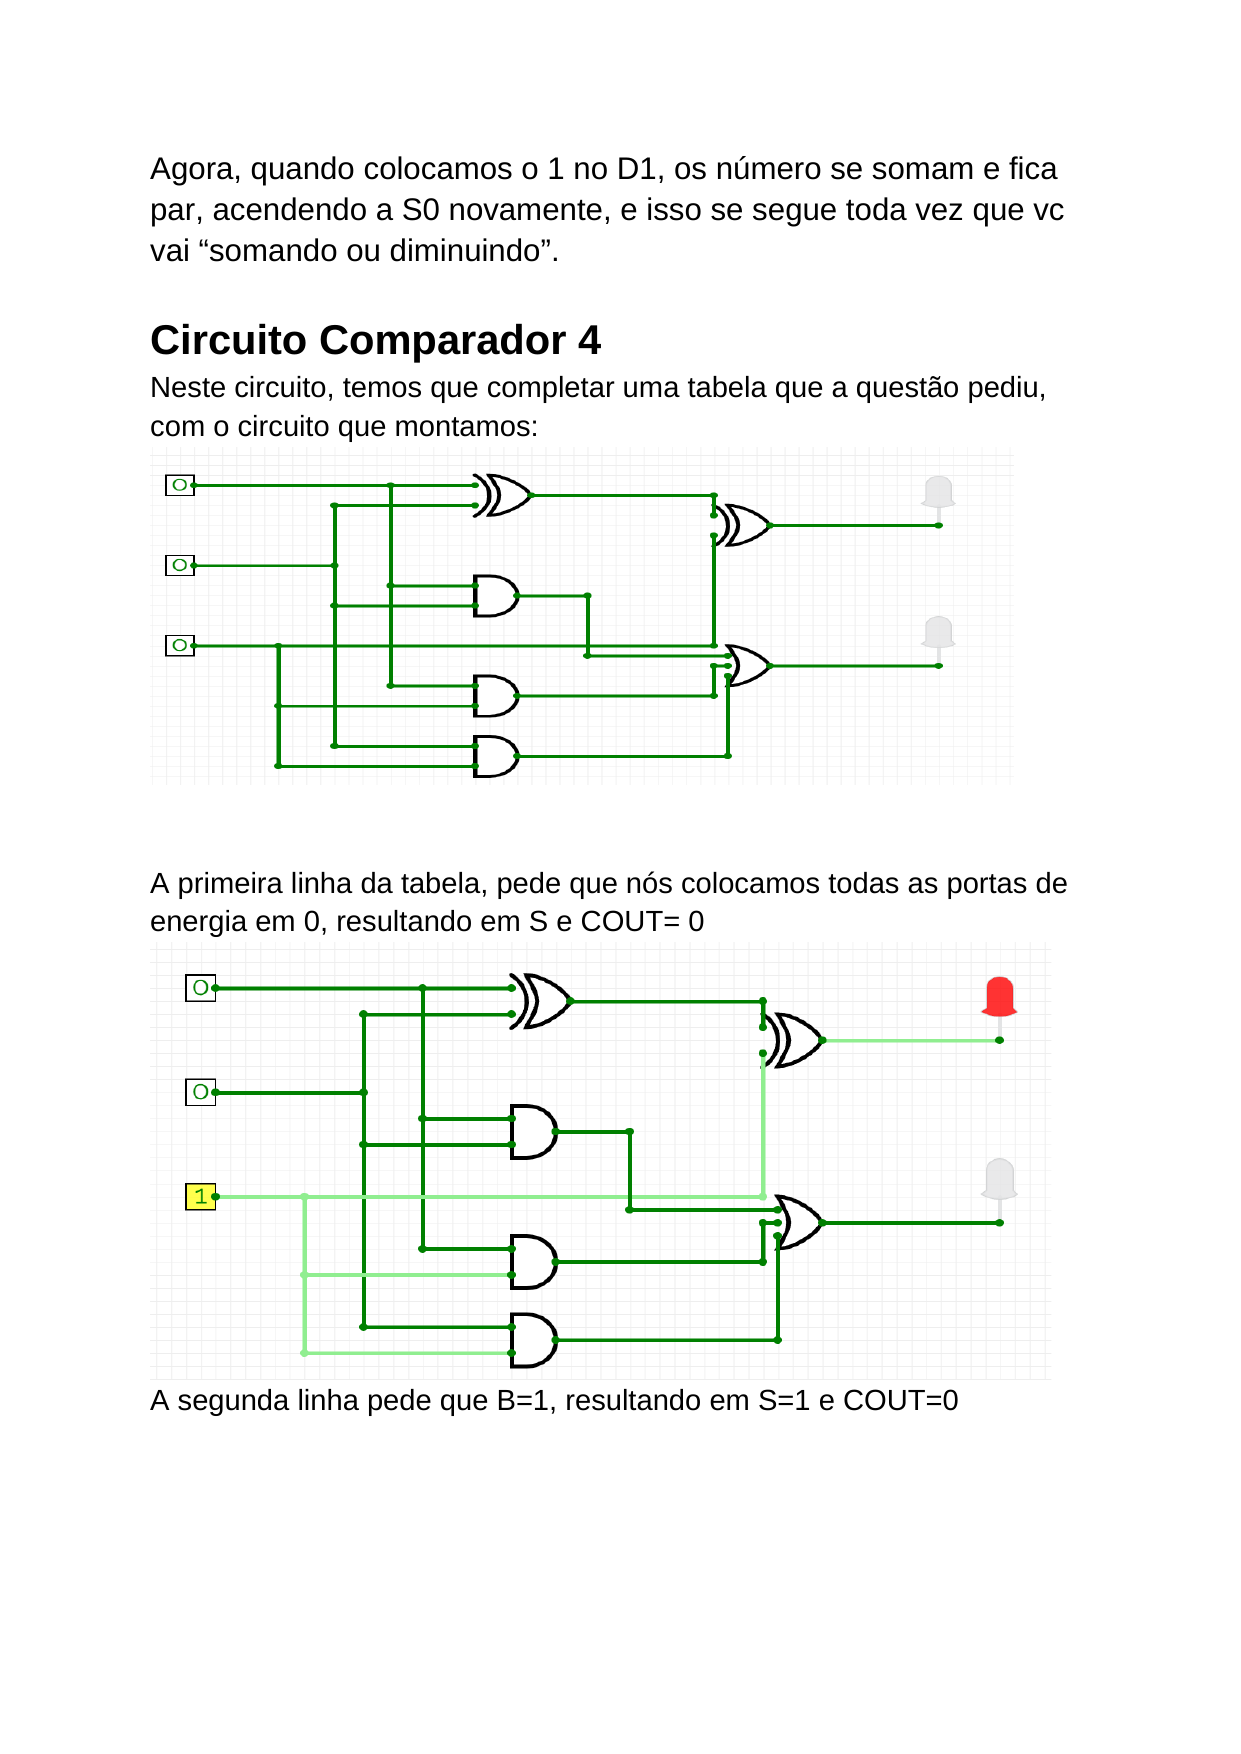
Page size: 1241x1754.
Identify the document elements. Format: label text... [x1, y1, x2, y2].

picture [150, 447, 1014, 785]
text A segunda linha pede que B=1, resultando em S=1 e COUT=0 [150, 1383, 1090, 1417]
text Circuito Comparador 4 [150, 315, 1090, 363]
text A primeira linha da tabela, pede que nós colocamos todas as portas de [150, 866, 1090, 899]
text energia em 0, resultando em S e COUT= 0 [150, 904, 1090, 938]
text Agora, quando colocamos o 1 no D1, os número se somam e fica par, acendendo a S0 novamente, e isso se segue toda vez que vc vai “somando ou diminuindo”. [150, 150, 1090, 268]
text Neste circuito, temos que completar uma tabela que a questão pediu, com o circuito que montamos: [150, 370, 1090, 442]
picture [150, 942, 1052, 1380]
